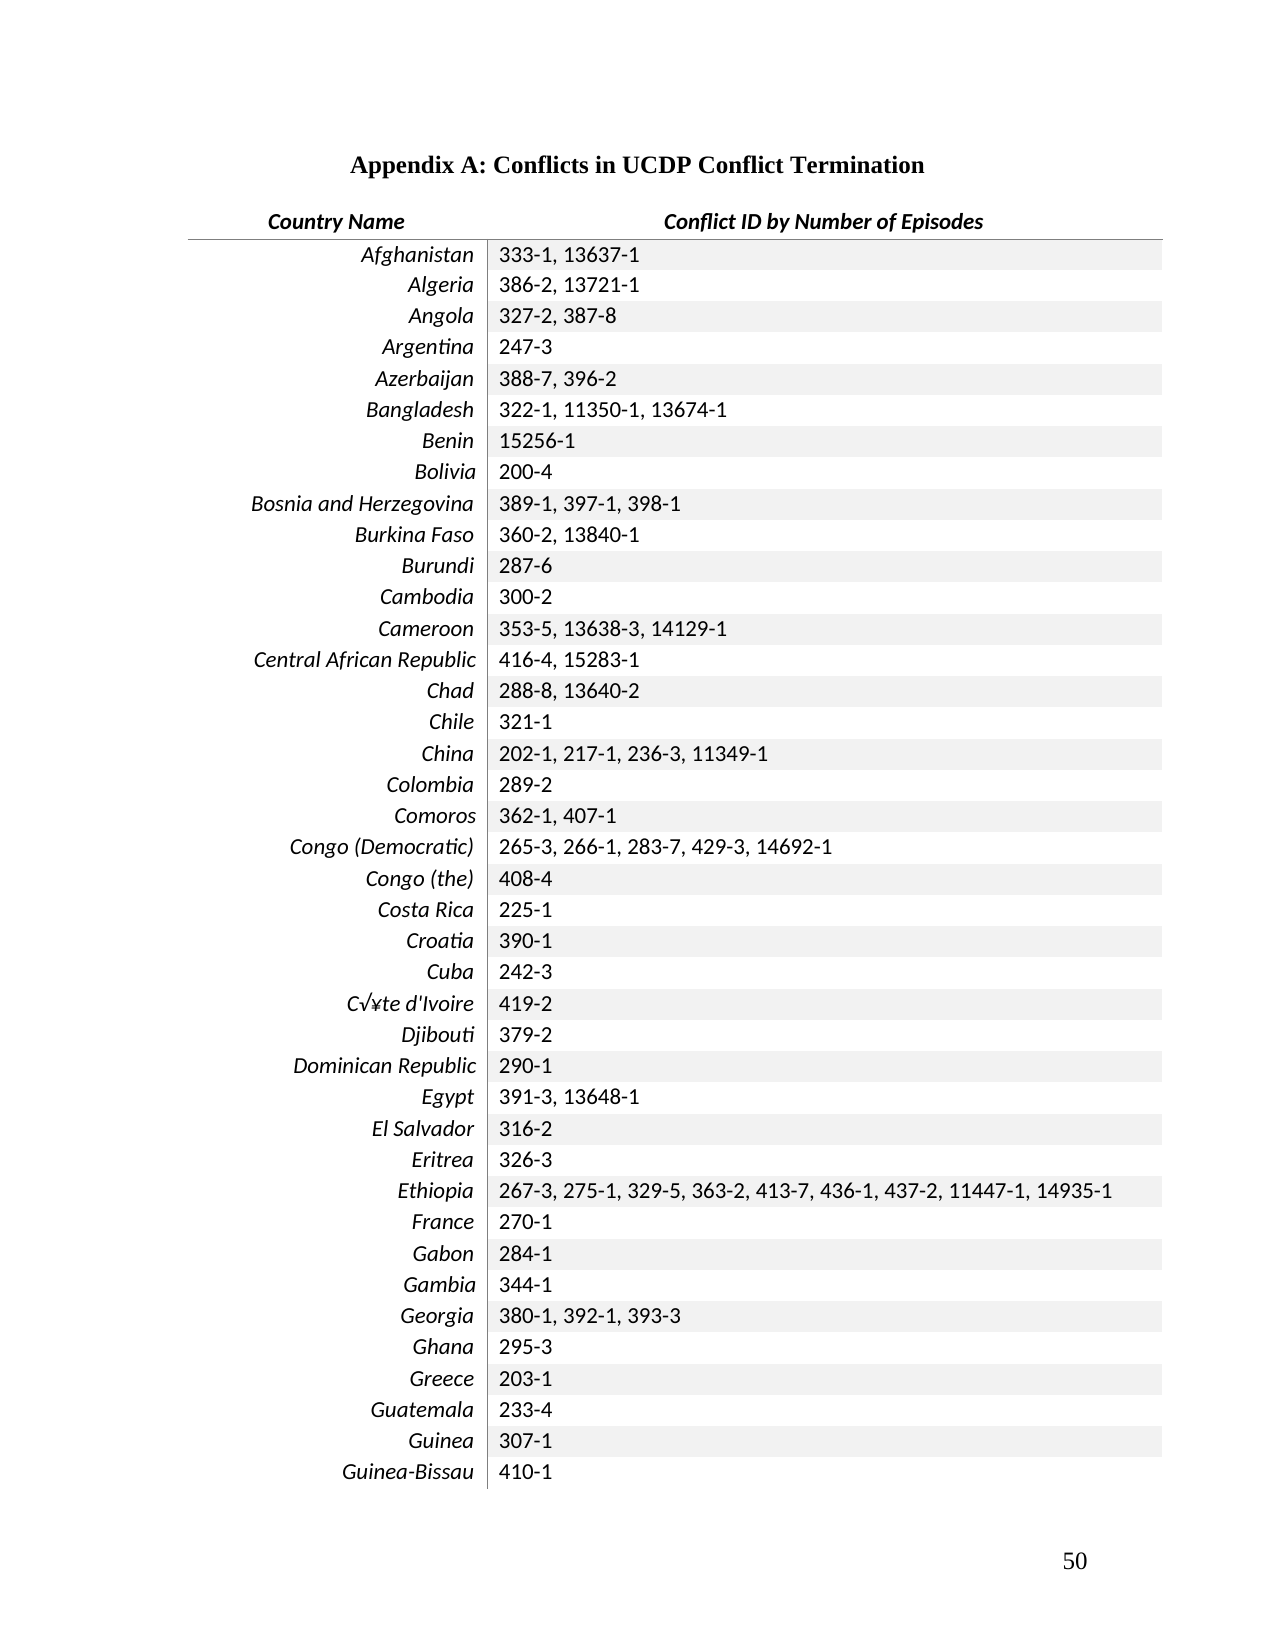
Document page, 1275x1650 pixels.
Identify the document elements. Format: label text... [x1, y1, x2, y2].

table_cell 388-7, 396-2 [488, 364, 1162, 395]
table_cell Bangladesh [188, 395, 487, 426]
table_cell 322-1, 11350-1, 13674-1 [488, 395, 1162, 426]
table_cell 15256-1 [488, 426, 1162, 457]
table_cell Angola [188, 301, 487, 332]
table_cell Dominican Republic [188, 1051, 487, 1082]
table_cell Colombia [188, 770, 487, 801]
table_cell Azerbaijan [188, 364, 487, 395]
table_cell 419-2 [488, 989, 1162, 1020]
table_cell Greece [188, 1364, 487, 1395]
table_cell Gabon [188, 1239, 487, 1270]
table_cell 316-2 [488, 1114, 1162, 1145]
table_cell Eritrea [188, 1145, 487, 1176]
table_cell Argentina [188, 333, 487, 364]
table_cell Algeria [188, 270, 487, 301]
table_cell 307-1 [488, 1426, 1162, 1457]
table_cell 284-1 [488, 1239, 1162, 1270]
table_cell 290-1 [488, 1051, 1162, 1082]
table_cell Bolivia [188, 458, 487, 489]
table_cell Cuba [188, 958, 487, 989]
table_cell Ethiopia [188, 1176, 487, 1207]
table_cell 389-1, 397-1, 398-1 [488, 489, 1162, 520]
table_cell Benin [188, 426, 487, 457]
table_header Country Name [188, 208, 487, 239]
table_cell 200-4 [488, 458, 1162, 489]
table_cell Cameroon [188, 614, 487, 645]
table_cell 327-2, 387-8 [488, 301, 1162, 332]
table_cell Cambodia [188, 583, 487, 614]
table_cell 287-6 [488, 551, 1162, 582]
table_cell 289-2 [488, 770, 1162, 801]
table_cell 267-3, 275-1, 329-5, 363-2, 413-7, 436-1, 437-2, 11447-1, 14935-1 [488, 1176, 1162, 1207]
table_cell 270-1 [488, 1208, 1162, 1239]
table_cell 380-1, 392-1, 393-3 [488, 1301, 1162, 1332]
table_cell 408-4 [488, 864, 1162, 895]
table_cell 295-3 [488, 1333, 1162, 1364]
table_cell 202-1, 217-1, 236-3, 11349-1 [488, 739, 1162, 770]
table_cell 344-1 [488, 1270, 1162, 1301]
table_cell Bosnia and Herzegovina [188, 489, 487, 520]
table_cell 242-3 [488, 958, 1162, 989]
table_cell 391-3, 13648-1 [488, 1083, 1162, 1114]
table_cell El Salvador [188, 1114, 487, 1145]
table_cell 353-5, 13638-3, 14129-1 [488, 614, 1162, 645]
table_cell China [188, 739, 487, 770]
table_cell 390-1 [488, 926, 1162, 957]
text Appendix A: Conflicts in UCDP Conflict Termination [187, 150, 1087, 179]
table_cell Chile [188, 708, 487, 739]
table_cell Gambia [188, 1270, 487, 1301]
table_cell Burkina Faso [188, 520, 487, 551]
table_cell Ghana [188, 1333, 487, 1364]
table_cell 288-8, 13640-2 [488, 676, 1162, 707]
table_cell 233-4 [488, 1395, 1162, 1426]
table_cell Central African Republic [188, 645, 487, 676]
table_cell 410-1 [488, 1458, 1162, 1489]
table_cell Congo (Democratic) [188, 833, 487, 864]
table_cell 379-2 [488, 1020, 1162, 1051]
table_cell 360-2, 13840-1 [488, 520, 1162, 551]
table_cell Comoros [188, 801, 487, 832]
table_cell C√¥te d'Ivoire [188, 989, 487, 1020]
table_cell Afghanistan [188, 240, 487, 270]
table_cell 225-1 [488, 895, 1162, 926]
table_cell Guatemala [188, 1395, 487, 1426]
table_cell 203-1 [488, 1364, 1162, 1395]
table_cell France [188, 1208, 487, 1239]
table_cell 326-3 [488, 1145, 1162, 1176]
table_cell Costa Rica [188, 895, 487, 926]
table_cell 247-3 [488, 333, 1162, 364]
table_cell 362-1, 407-1 [488, 801, 1162, 832]
table_header Conflict ID by Number of Episodes [488, 208, 1162, 239]
table_cell 416-4, 15283-1 [488, 645, 1162, 676]
table_cell Burundi [188, 551, 487, 582]
table_cell 300-2 [488, 583, 1162, 614]
table_cell Djibouti [188, 1020, 487, 1051]
table_cell Guinea [188, 1426, 487, 1457]
table_cell Chad [188, 676, 487, 707]
table_cell Guinea-Bissau [188, 1458, 487, 1489]
table_cell Croatia [188, 926, 487, 957]
table_cell 265-3, 266-1, 283-7, 429-3, 14692-1 [488, 833, 1162, 864]
table_cell 333-1, 13637-1 [488, 240, 1162, 270]
table_cell 321-1 [488, 708, 1162, 739]
table_cell Congo (the) [188, 864, 487, 895]
table_cell Egypt [188, 1083, 487, 1114]
table_cell 386-2, 13721-1 [488, 270, 1162, 301]
table_cell Georgia [188, 1301, 487, 1332]
